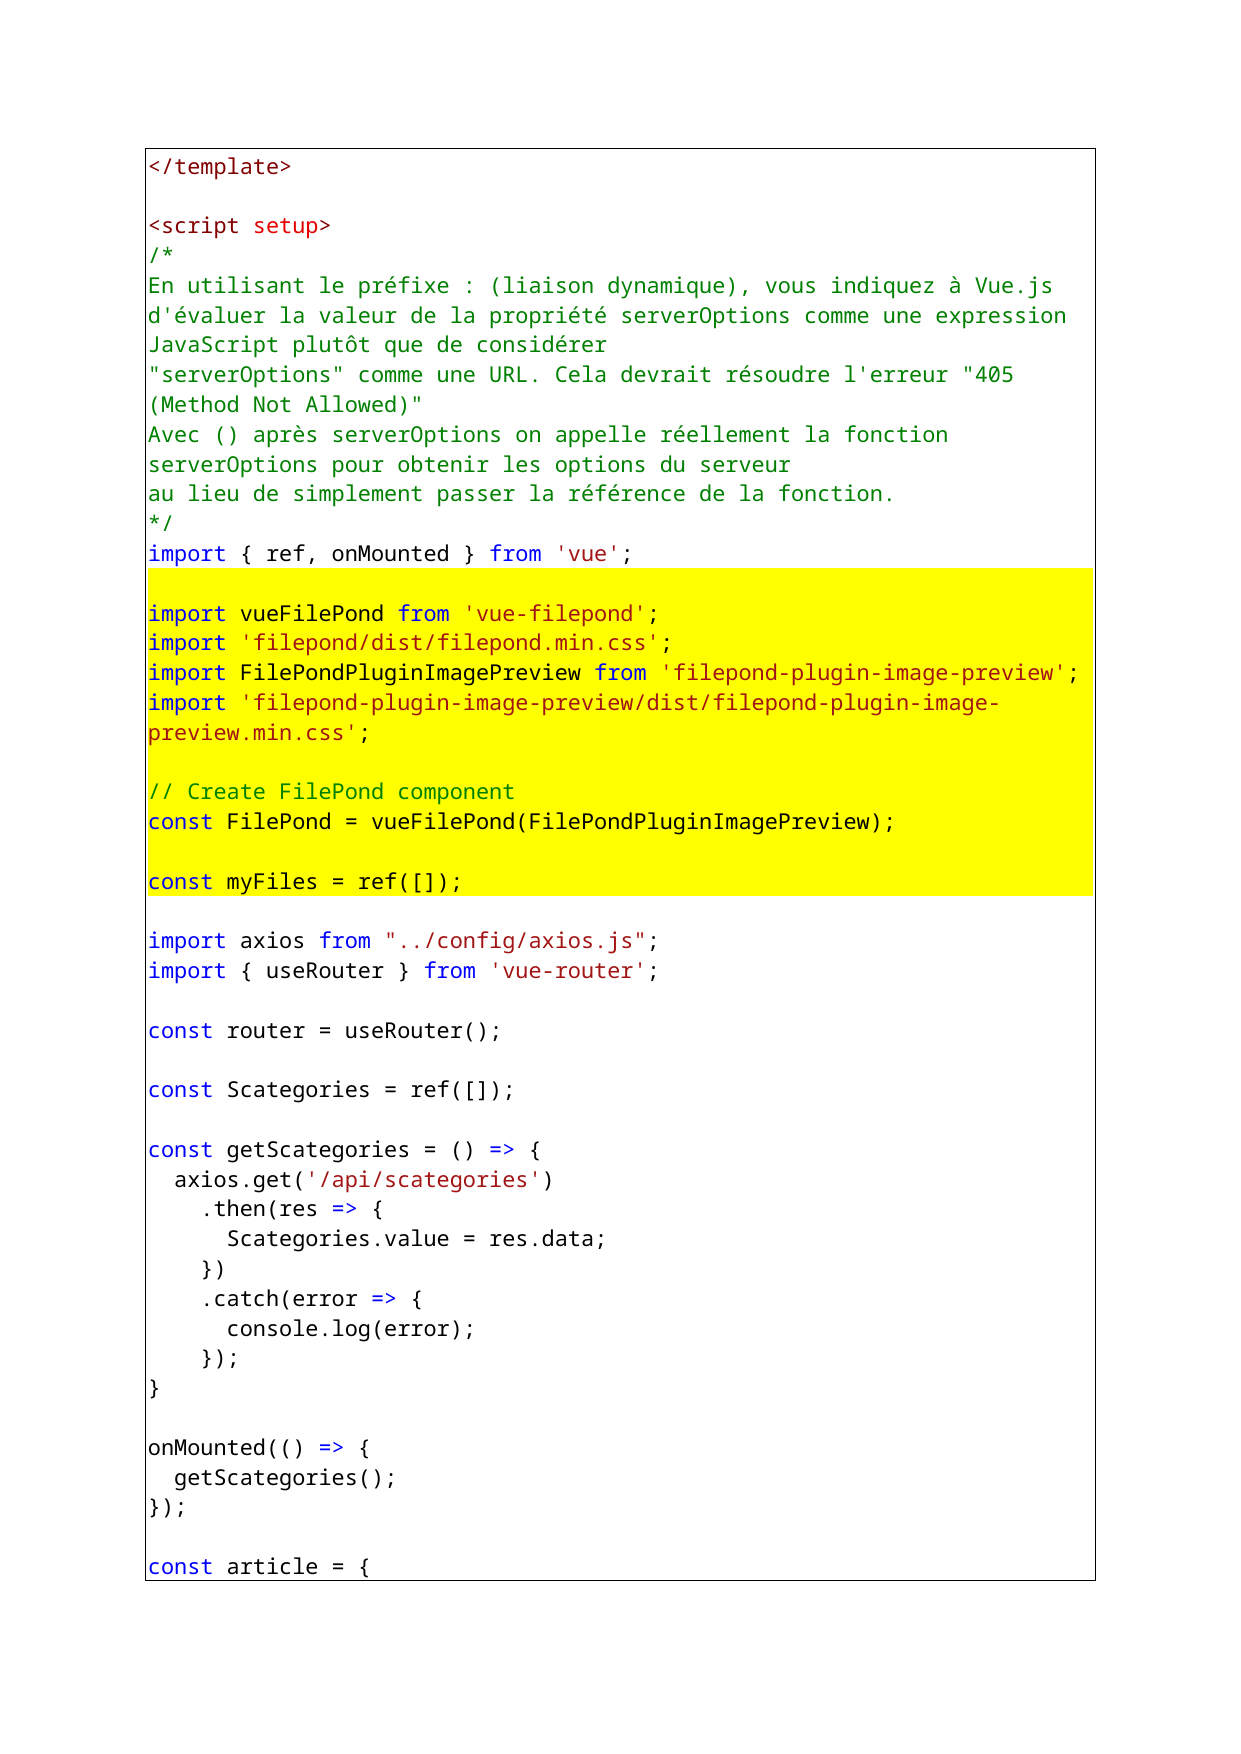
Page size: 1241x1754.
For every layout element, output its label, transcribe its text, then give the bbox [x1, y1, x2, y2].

text Avec () après serverOptions on appelle réellement la fonction serverOptions pour obtenir les options du serveur [148, 419, 1093, 478]
text axios.get('/api/scategories') [148, 1164, 1093, 1193]
text // Create FilePond component [148, 776, 1093, 806]
text import 'filepond/dist/filepond.min.css'; [148, 627, 1093, 657]
text </template> [146, 149, 1095, 181]
text import 'filepond-plugin-image-preview/dist/filepond-plugin-image-preview.min.css'; [148, 687, 1093, 747]
text const FilePond = vueFilePond(FilePondPluginImagePreview); [148, 806, 1093, 836]
text const myFiles = ref([]); [148, 866, 1093, 896]
text import axios from "../config/axios.js"; [148, 925, 1093, 955]
text const router = useRouter(); [148, 1015, 1093, 1044]
text } [148, 1372, 1093, 1402]
text onMounted(() => { [148, 1432, 1093, 1462]
text console.log(error); [148, 1313, 1093, 1342]
text }); [148, 1342, 1093, 1372]
text import { ref, onMounted } from 'vue'; [148, 538, 1093, 568]
text <script setup> [148, 210, 1093, 240]
text .then(res => { [148, 1193, 1093, 1223]
text const Scategories = ref([]); [148, 1074, 1093, 1104]
text */ [148, 508, 1093, 538]
text }) [148, 1253, 1093, 1283]
text getScategories(); [148, 1462, 1093, 1491]
text En utilisant le préfixe : (liaison dynamique), vous indiquez à Vue.js [148, 270, 1093, 300]
text au lieu de simplement passer la référence de la fonction. [148, 478, 1093, 508]
text .catch(error => { [148, 1283, 1093, 1313]
text "serverOptions" comme une URL. Cela devrait résoudre l'erreur "405 (Method Not Allowed)" [148, 359, 1093, 419]
text d'évaluer la valeur de la propriété serverOptions comme une expression JavaScript plutôt que de considérer [148, 300, 1093, 359]
text import { useRouter } from 'vue-router'; [148, 955, 1093, 985]
text const getScategories = () => { [148, 1134, 1093, 1164]
text const article = { [148, 1551, 1093, 1580]
text /* [148, 240, 1093, 270]
text import FilePondPluginImagePreview from 'filepond-plugin-image-preview'; [148, 657, 1093, 687]
text }); [148, 1491, 1093, 1521]
text import vueFilePond from 'vue-filepond'; [148, 598, 1093, 627]
text Scategories.value = res.data; [148, 1223, 1093, 1253]
